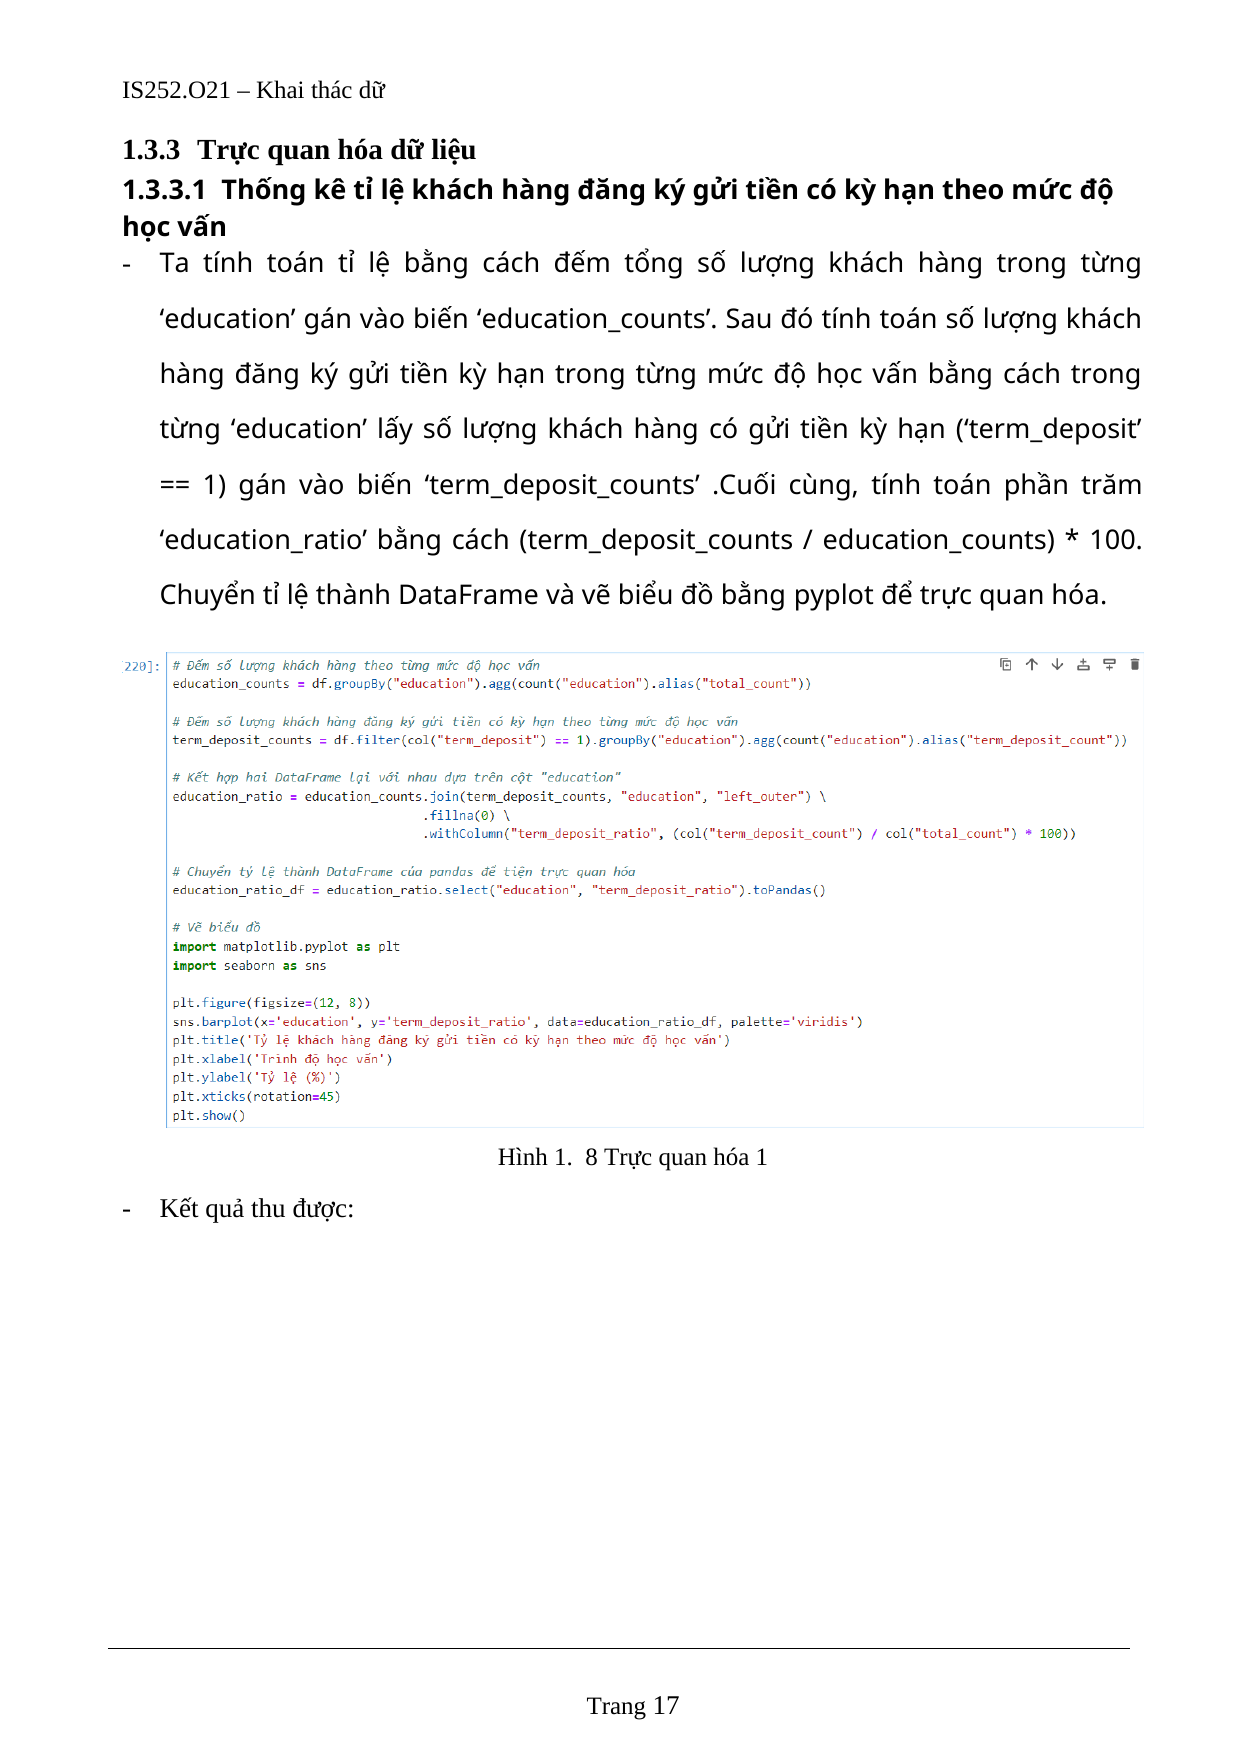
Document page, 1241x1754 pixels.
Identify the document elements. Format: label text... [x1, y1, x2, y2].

subtitle 1.3.3.1 Thống kê tỉ lệ khách hàng đăng ký gửi tiền có kỳ hạn theo mức độ học vấn [122, 170, 1144, 244]
text Hình 1. 8 Trực quan hóa 1 [122, 1142, 1144, 1171]
list Ta tính toán tỉ lệ bằng cách đếm tổng số lượng khách hàng trong từng ‘education’ gán vào biến ‘education_counts’. Sau đó tính toán số lượng khách hàng đăng ký gửi tiền kỳ hạn trong từng mức độ học vấn bằng cách trong từng ‘education’ lấy số lượng khách hàng có gửi tiền kỳ hạn (‘term_deposit’ == 1) gán vào biến ‘term_deposit_counts’ .Cuối cùng, tính toán phần trăm ‘education_ratio’ bằng cách (term_deposit_counts / education_counts) * 100. Chuyển tỉ lệ thành DataFrame và vẽ biểu đồ bằng pyplot để trực quan hóa. [122, 244, 1144, 613]
subtitle Trực quan hóa dữ liệu [122, 132, 1144, 166]
list Kết quả thu được: [122, 1192, 1144, 1223]
picture [122, 652, 1144, 1128]
